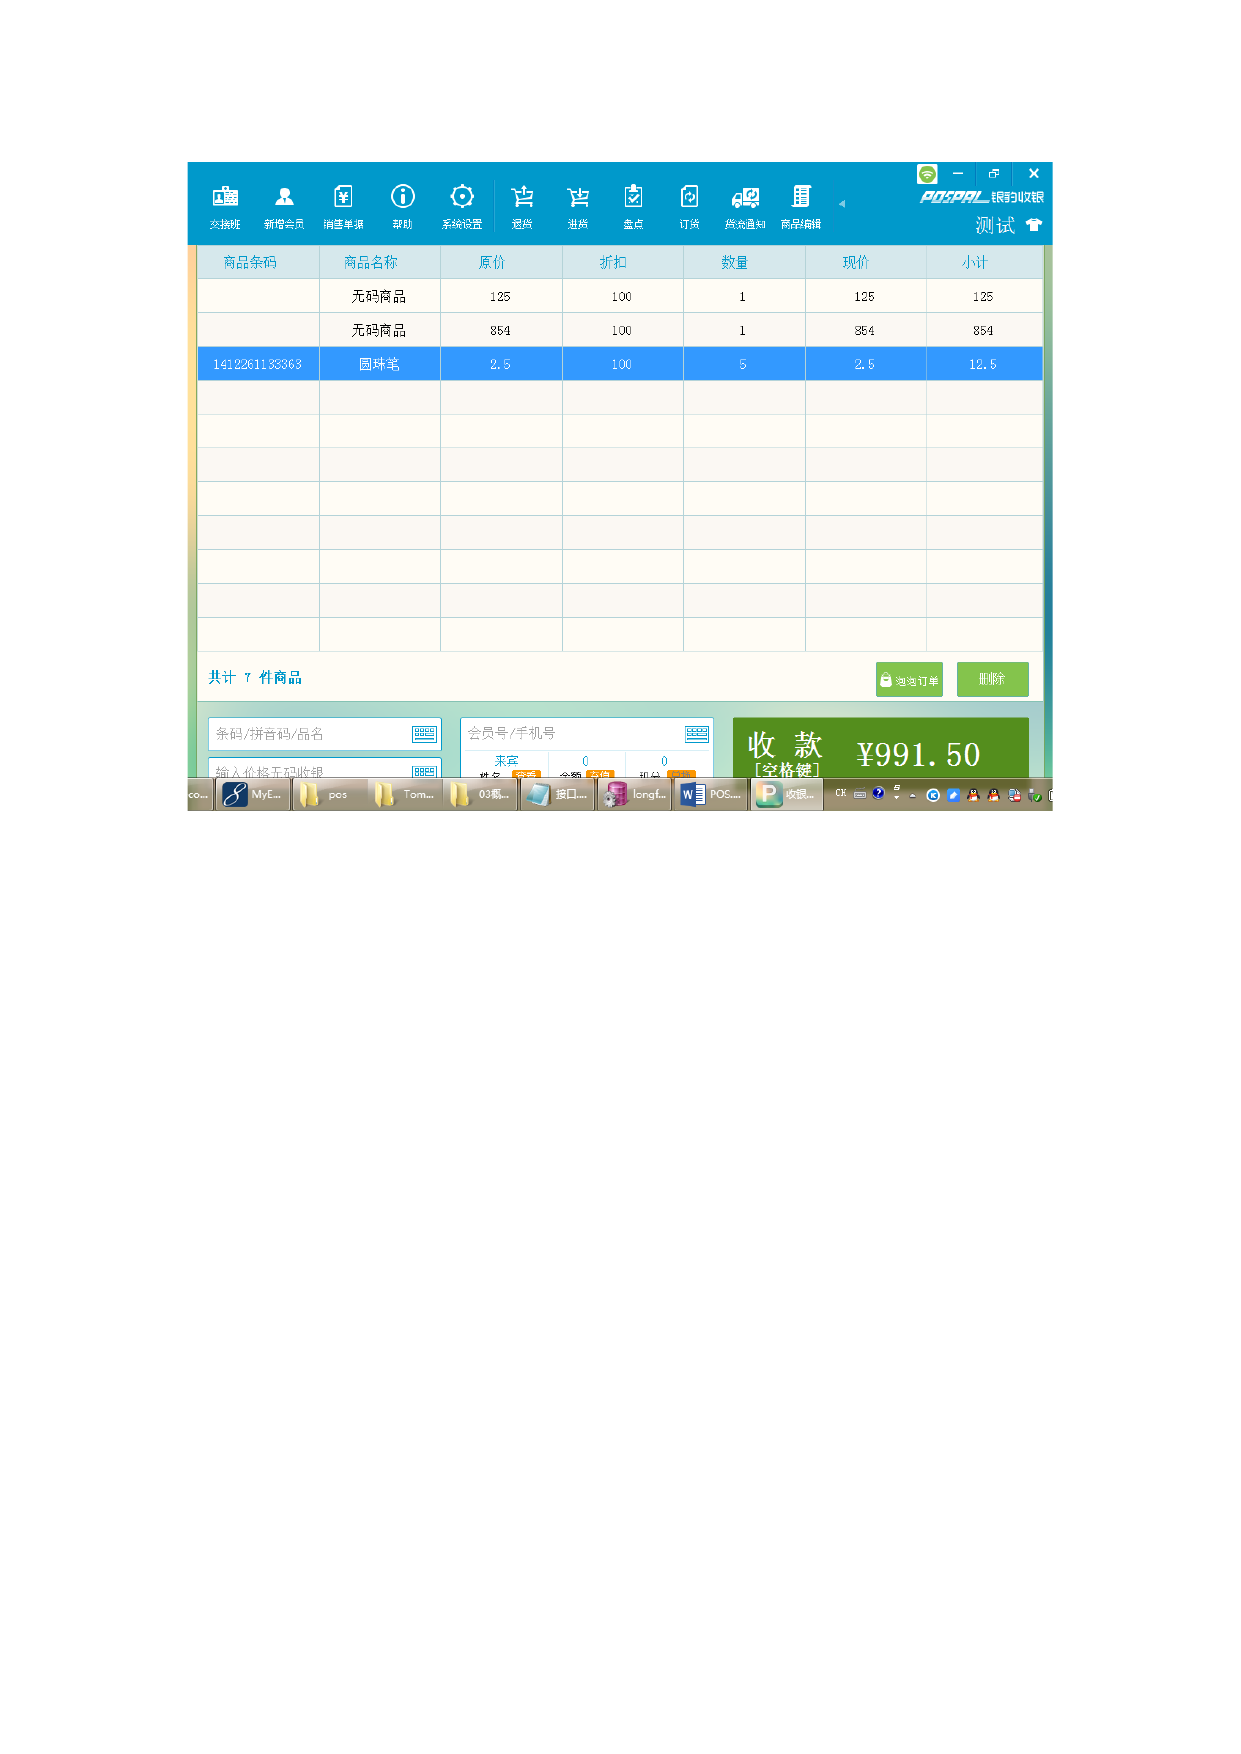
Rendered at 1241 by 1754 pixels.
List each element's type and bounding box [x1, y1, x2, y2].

picture [921, 192, 945, 202]
picture [998, 197, 1009, 201]
picture [276, 189, 293, 204]
picture [733, 197, 741, 207]
picture [795, 186, 810, 206]
picture [1032, 193, 1038, 201]
picture [341, 193, 346, 202]
picture [225, 191, 237, 196]
picture [1027, 219, 1041, 230]
picture [918, 165, 937, 183]
picture [948, 192, 988, 202]
picture [187, 246, 1053, 811]
picture [744, 189, 758, 200]
